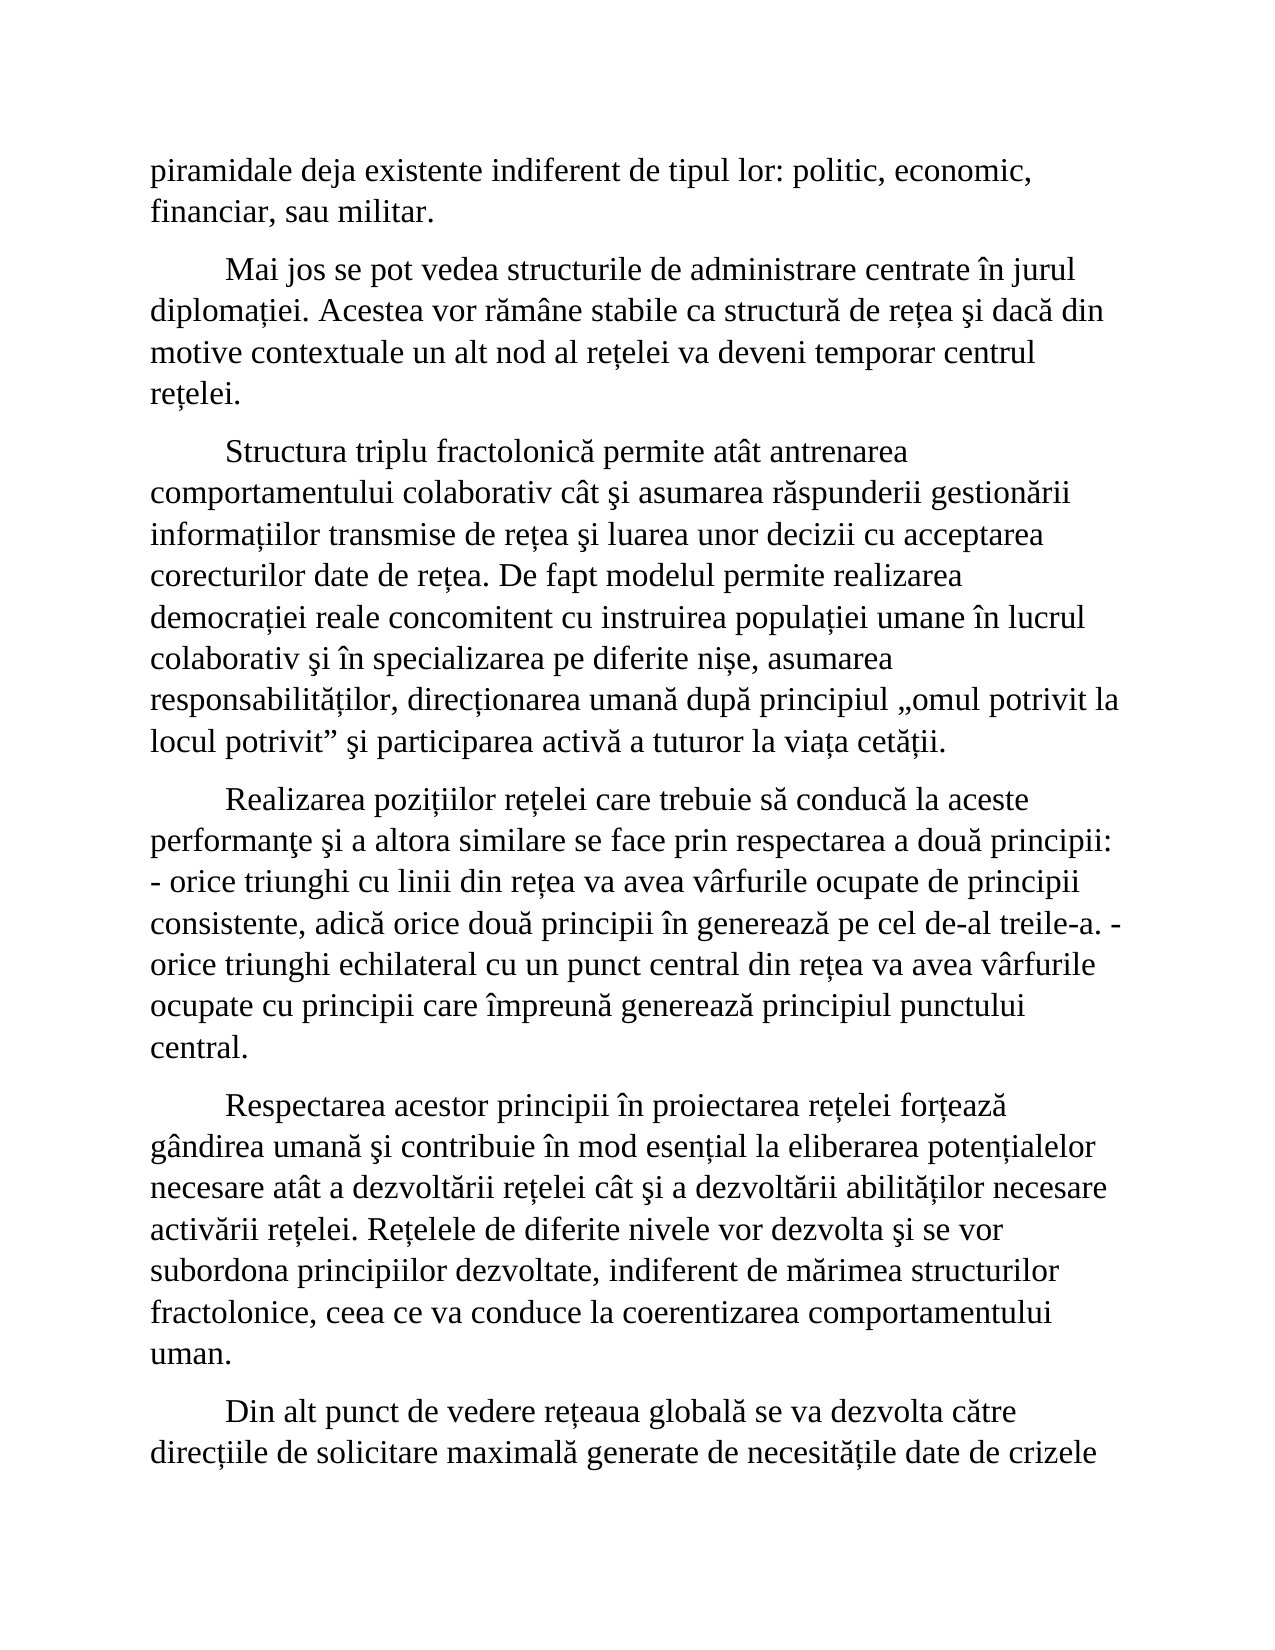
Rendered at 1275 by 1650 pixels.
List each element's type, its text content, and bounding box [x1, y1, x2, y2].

text Realizarea pozițiilor rețelei care trebuie să conducă la aceste performanţe şi a altora similare se face prin respectarea a două principii: - orice triunghi cu linii din rețea va avea vârfurile ocupate de principii consistente, adică orice două principii în generează pe cel de-al treile-a. - orice triunghi echilateral cu un punct central din rețea va avea vârfurile ocupate cu principii care împreună generează principiul punctului central. [150, 779, 1125, 1065]
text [150, 1391, 1125, 1471]
text Structura triplu fractolonică permite atât antrenarea comportamentului colaborativ cât şi asumarea răspunderii gestionării informațiilor transmise de rețea şi luarea unor decizii cu acceptarea corecturilor date de rețea. De fapt modelul permite realizarea democrației reale concomitent cu instruirea populației umane în lucrul colaborativ şi în specializarea pe diferite nișe, asumarea responsabilităților, direcționarea umană după principiul „omul potrivit la locul potrivit” şi participarea activă a tuturor la viața cetății. [150, 431, 1125, 759]
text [150, 150, 1125, 230]
text Respectarea acestor principii în proiectarea rețelei forțează gândirea umană şi contribuie în mod esențial la eliberarea potențialelor necesare atât a dezvoltării rețelei cât şi a dezvoltării abilităților necesare activării rețelei. Rețelele de diferite nivele vor dezvolta şi se vor subordona principiilor dezvoltate, indiferent de mărimea structurilor fractolonice, ceea ce va conduce la coerentizarea comportamentului uman. [150, 1085, 1125, 1372]
text Mai jos se pot vedea structurile de administrare centrate în jurul diplomației. Acestea vor rămâne stabile ca structură de rețea şi dacă din motive contextuale un alt nod al rețelei va deveni temporar centrul rețelei. [150, 249, 1125, 412]
